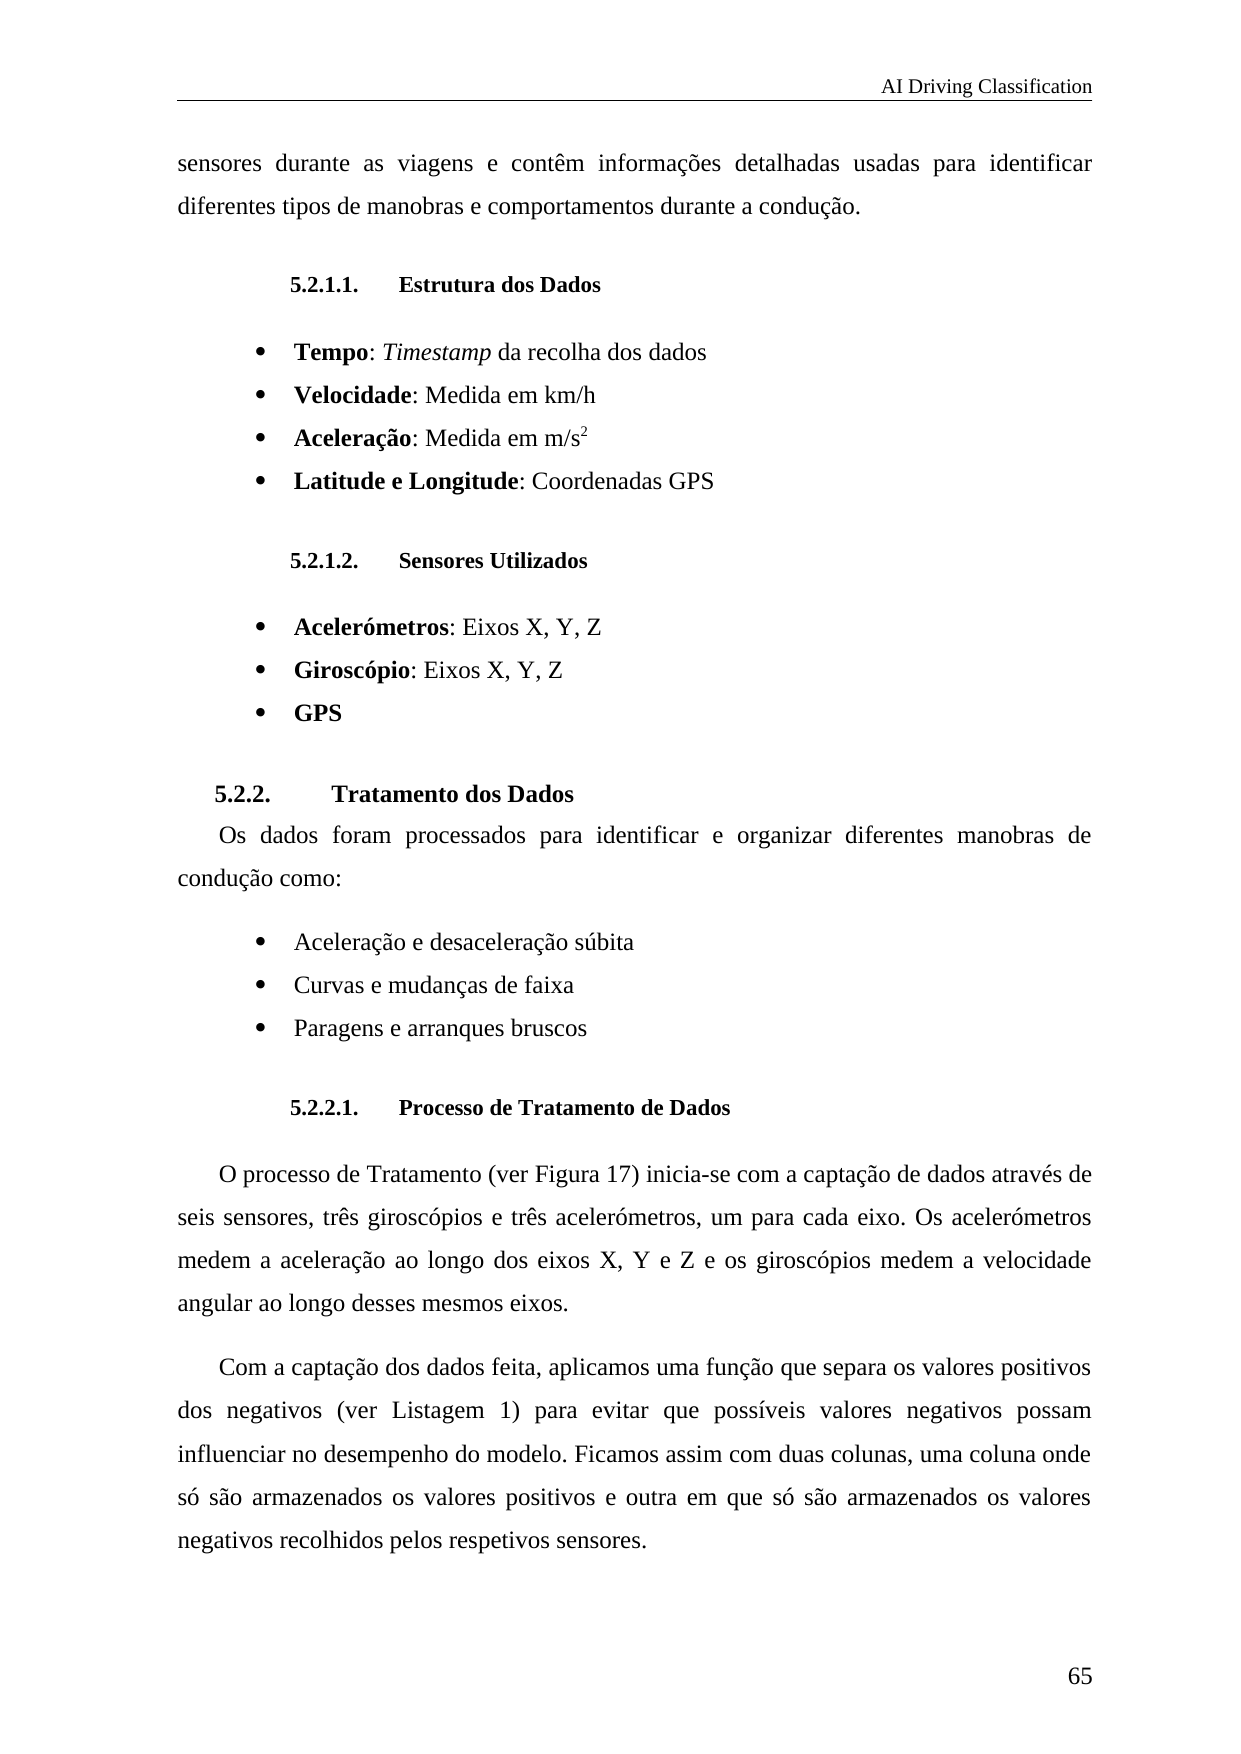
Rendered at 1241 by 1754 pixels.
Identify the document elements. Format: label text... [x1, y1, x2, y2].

list Curvas e mudanças de faixa [256, 970, 1092, 999]
text O processo de Tratamento (ver Figura 16) inicia-se com a captação de dados através de seis sensores, três giroscópios e três acelerómetros, um para cada eixo. Os acelerómetros medem a aceleração ao longo dos eixos X, Y e Z e os giroscópios medem a velocidade angular ao longo desses mesmos eixos. [177, 1159, 1092, 1317]
text Com a captação dos dados feita, aplicamos uma função que separa os valores positivos dos negativos (ver Listagem 1) para evitar que possíveis valores negativos possam influenciar no desempenho do modelo. Ficamos assim com duas colunas, uma coluna onde só são armazenados os valores positivos e outra em que só são armazenados os valores negativos recolhidos pelos respetivos sensores. [177, 1352, 1092, 1554]
list Paragens e arranques bruscos [256, 1013, 1092, 1042]
subtitle Tratamento dos Dados [214, 779, 1092, 807]
subtitle Sensores Utilizados [290, 547, 1092, 573]
list Tempo: Timestamp da recolha dos dados [256, 337, 1092, 365]
list Aceleração: Medida em m/s2 [256, 423, 1092, 452]
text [177, 148, 1092, 219]
list Giroscópio: Eixos X, Y, Z [256, 655, 1092, 684]
list Latitude e Longitude: Coordenadas GPS [256, 466, 1092, 495]
subtitle Processo de Tratamento de Dados [290, 1094, 1092, 1120]
list GPS [256, 698, 1092, 727]
list Aceleração e desaceleração súbita [256, 927, 1092, 956]
list Velocidade: Medida em km/h [256, 380, 1092, 408]
subtitle Estrutura dos Dados [290, 271, 1092, 298]
text Os dados foram processados para identificar e organizar diferentes manobras de condução como: [177, 820, 1092, 892]
list Acelerómetros: Eixos X, Y, Z [256, 612, 1092, 641]
